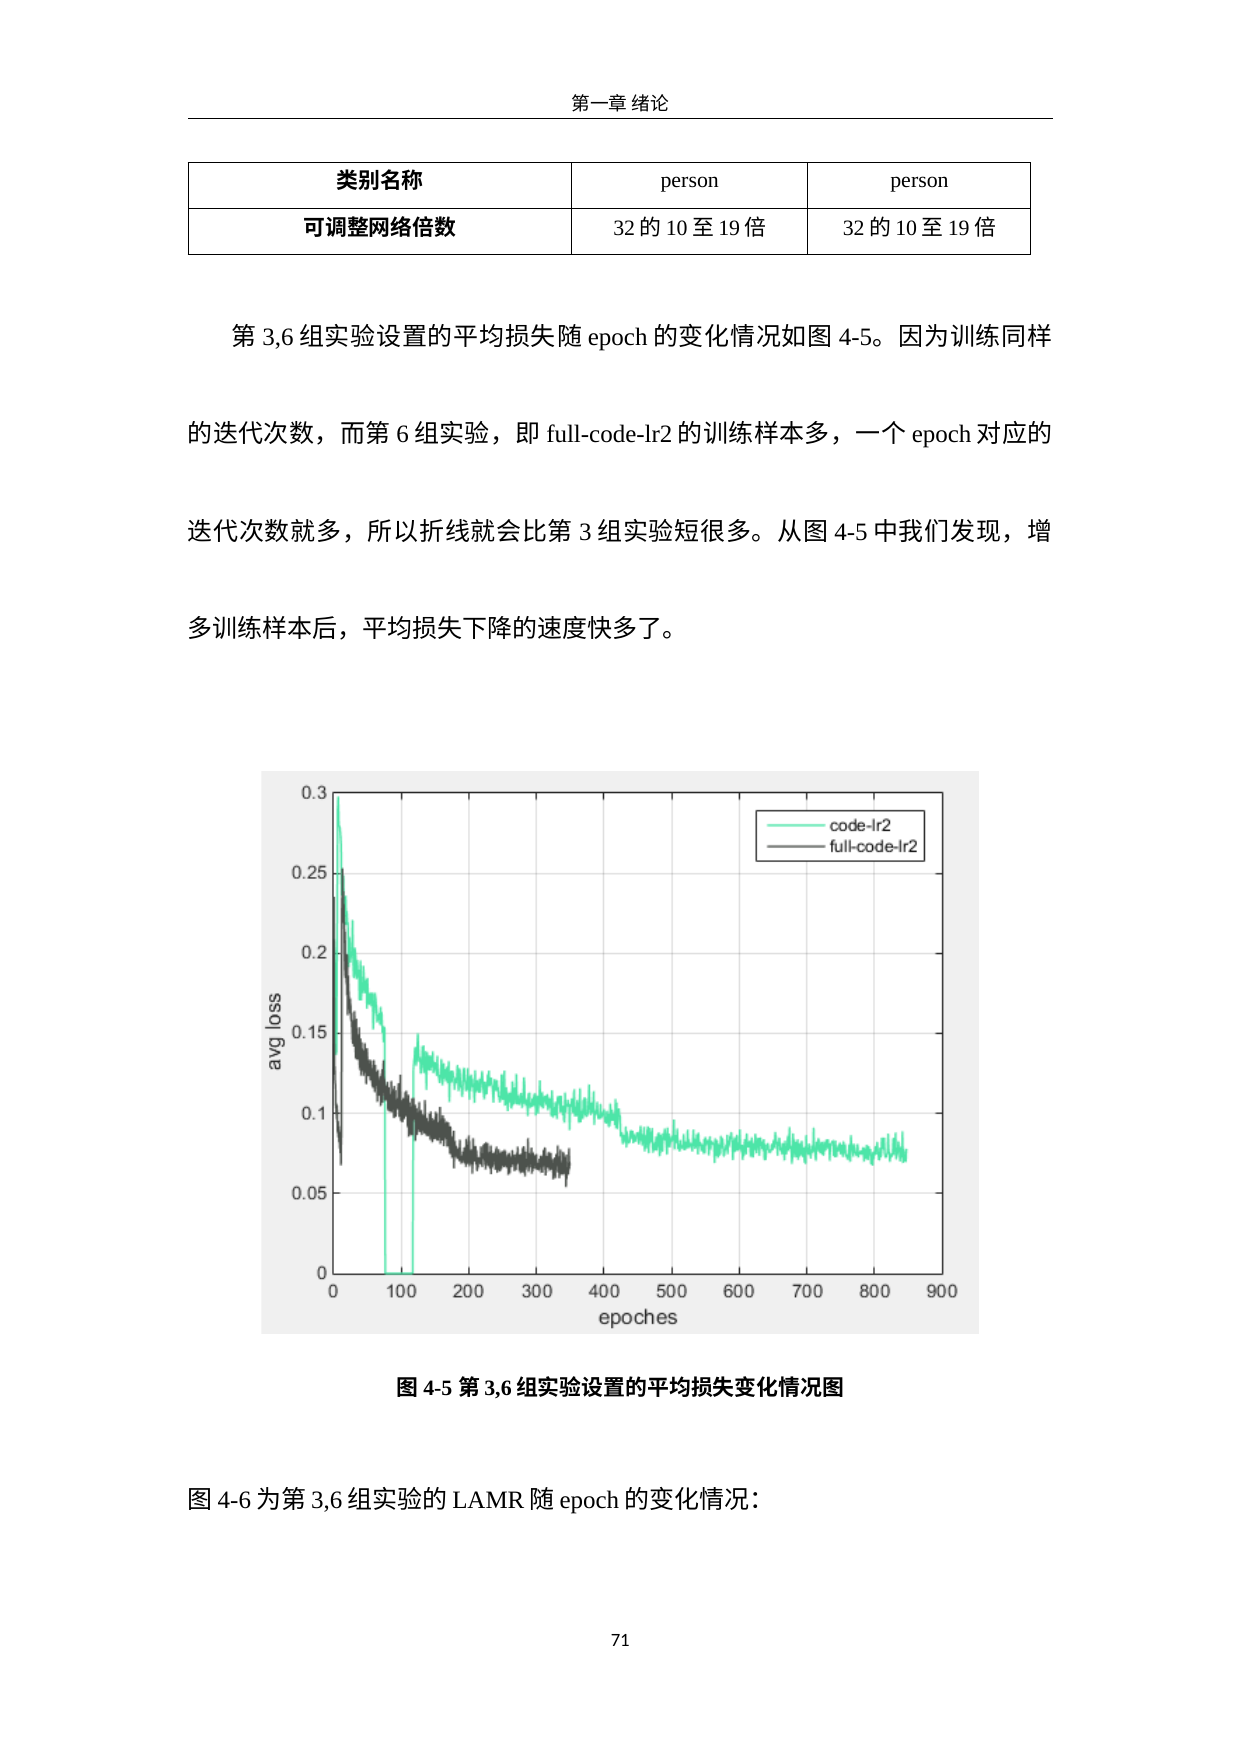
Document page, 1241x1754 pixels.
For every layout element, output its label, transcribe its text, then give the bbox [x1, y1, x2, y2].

table_cell person [808, 163, 1030, 208]
table_cell 类别名称 [189, 163, 571, 208]
text 图4-6为第3,6组实验的LAMR随epoch的变化情况： [187, 1465, 1053, 1530]
table_cell 32的10至19倍 [808, 209, 1030, 254]
text 图 4-5 第3,6组实验设置的平均损失变化情况图 [187, 1370, 1053, 1402]
table_cell 32的10至19倍 [572, 209, 807, 254]
text 第3,6组实验设置的平均损失随epoch的变化情况如图4-5。因为训练同样的迭代次数，而第6组实验，即full-code-lr2的训练样本多，一个epoch对应的迭代次数就多，所以折线就会比第3组实验短很多。从图4-5中我们发现，增多训练样本后，平均损失下降的速度快多了。 [187, 302, 1053, 659]
table_cell 可调整网络倍数 [189, 209, 571, 254]
picture [261, 771, 979, 1334]
table_cell person [572, 163, 807, 208]
